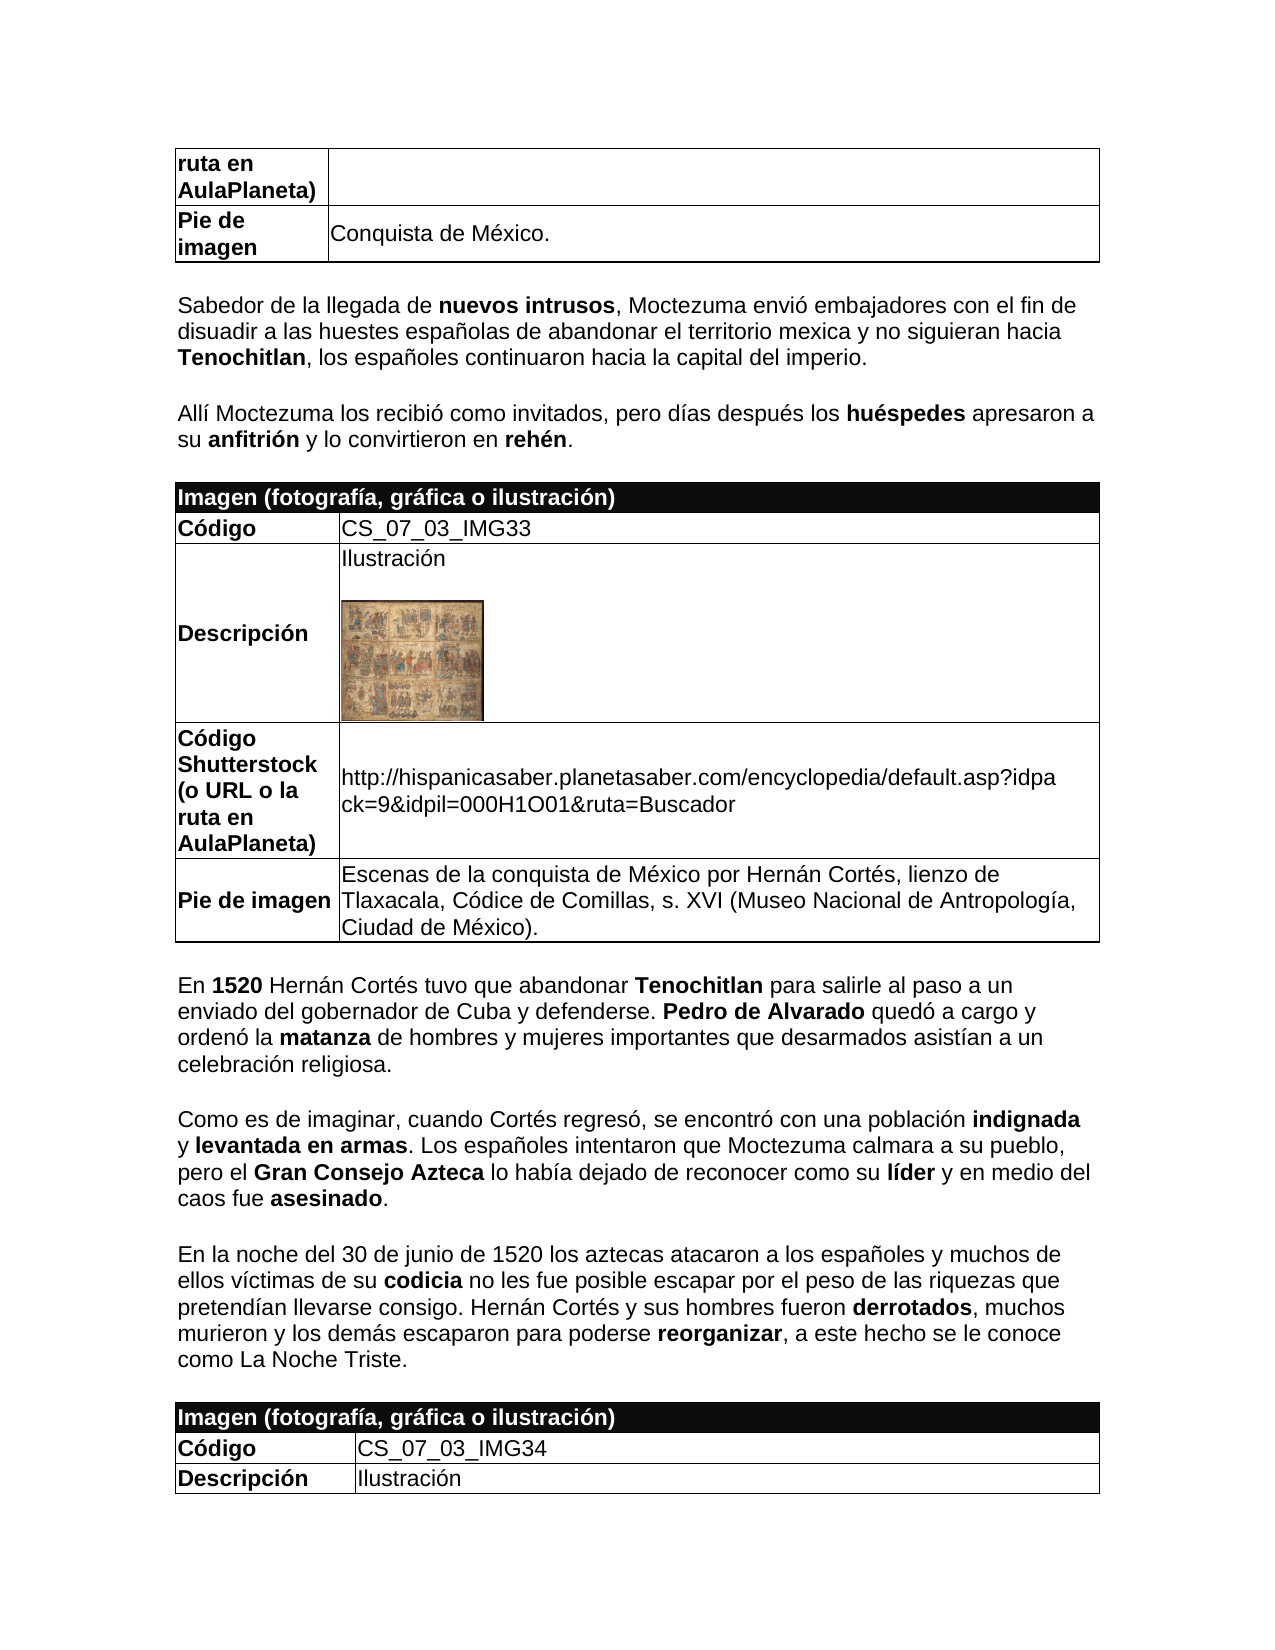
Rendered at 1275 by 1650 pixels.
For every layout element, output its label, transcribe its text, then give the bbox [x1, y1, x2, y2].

table_cell Pie de imagen [176, 859, 339, 941]
table_cell CS_07_03_IMG34 [356, 1433, 1099, 1463]
table_cell Conquista de México. [329, 206, 1099, 261]
table_cell Código [176, 513, 339, 543]
text En 1520 Hernán Cortés tuvo que abandonar Tenochitlan para salirle al paso a un enviado del gobernador de Cuba y defenderse. Pedro de Alvarado quedó a cargo y ordenó la matanza de hombres y mujeres importantes que desarmados asistían a un celebración religiosa. [177, 972, 1098, 1077]
table_cell Código [176, 1433, 355, 1463]
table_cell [329, 149, 1099, 204]
text Sabedor de la llegada de nuevos intrusos, Moctezuma envió embajadores con el fin de disuadir a las huestes españolas de abandonar el territorio mexica y no siguieran hacia Tenochitlan, los españoles continuaron hacia la capital del imperio. [177, 292, 1098, 371]
text Allí Moctezuma los recibió como invitados, pero días después los huéspedes apresaron a su anfitrión y lo convirtieron en rehén. [177, 400, 1098, 452]
table_cell CS_07_03_IMG33 [340, 513, 1099, 543]
text Como es de imaginar, cuando Cortés regresó, se encontró con una población indignada y levantada en armas. Los españoles intentaron que Moctezuma calmara a su pueblo, pero el Gran Consejo Azteca lo había dejado de reconocer como su líder y en medio del caos fue asesinado. [177, 1106, 1098, 1212]
table_cell Ilustración [356, 1464, 1099, 1493]
table_cell Pie de imagen [176, 206, 328, 261]
table_cell Escenas de la conquista de México por Hernán Cortés, lienzo de Tlaxacala, Códice de Comillas, s. XVI (Museo Nacional de Antropología, Ciudad de México). [340, 859, 1099, 941]
text En la noche del 30 de junio de 1520 los aztecas atacaron a los españoles y muchos de ellos víctimas de su codicia no les fue posible escapar por el peso de las riquezas que pretendían llevarse consigo. Hernán Cortés y sus hombres fueron derrotados, muchos murieron y los demás escaparon para poderse reorganizar, a este hecho se le conoce como La Noche Triste. [177, 1241, 1098, 1372]
table_cell Ilustración [340, 544, 1099, 722]
table_cell Código Shutterstock (o URL o la ruta en AulaPlaneta) [176, 723, 339, 858]
table_header Imagen (fotografía, gráfica o ilustración) [176, 483, 1099, 512]
table_header Imagen (fotografía, gráfica o ilustración) [176, 1403, 1099, 1432]
table_cell Descripción [176, 1464, 355, 1493]
table_cell Descripción [176, 544, 339, 722]
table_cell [176, 149, 328, 204]
picture [341, 600, 484, 721]
table_cell http://hispanicasaber.planetasaber.com/encyclopedia/default.asp?idpa ck=9&idpil=000H1O01&ruta=Buscador [340, 723, 1099, 858]
